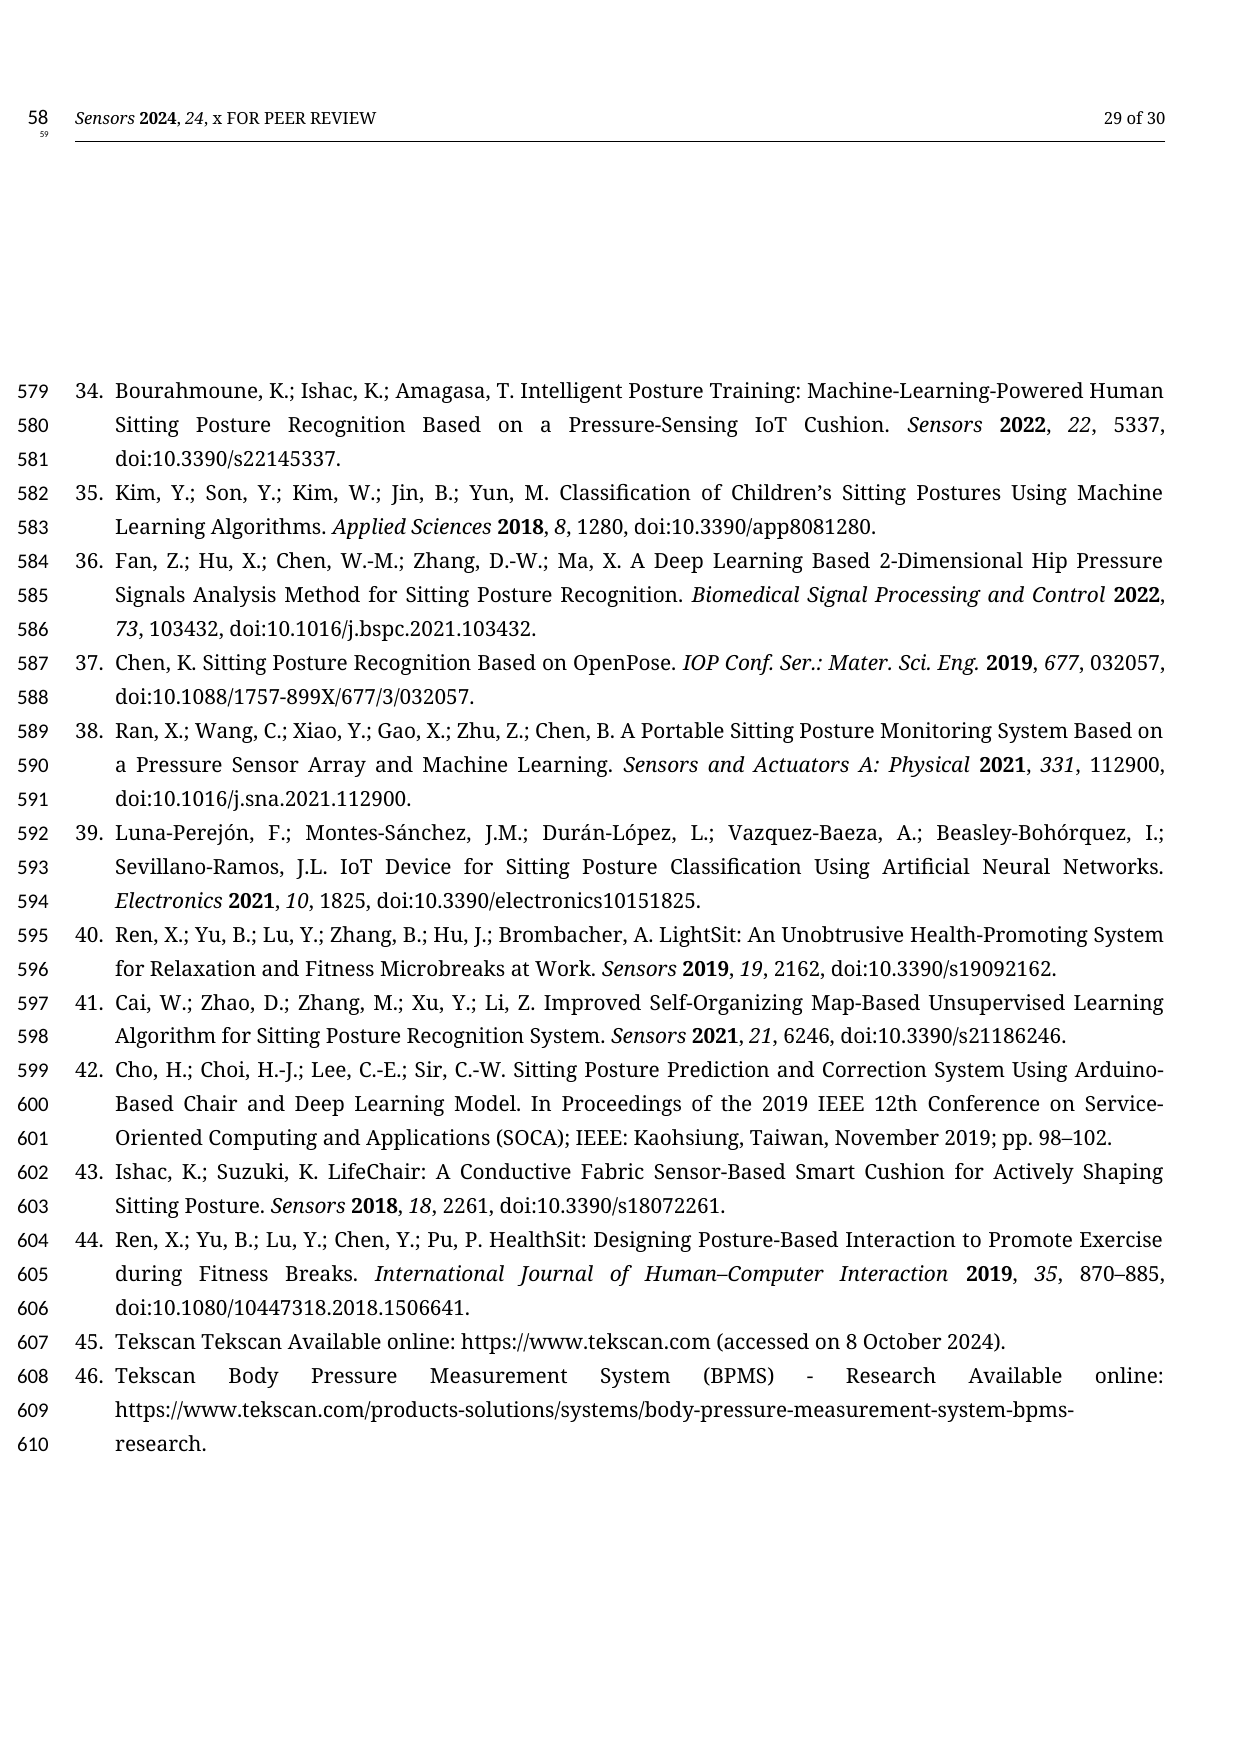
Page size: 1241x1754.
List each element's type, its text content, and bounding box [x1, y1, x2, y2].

text 36. Fan, Z.; Hu, X.; Chen, W.-M.; Zhang, D.-W.; Ma, X. A Deep Learning Based 2-Dimensional Hip Pressure Signals Analysis Method for Sitting Posture Recognition. Biomedical Signal Processing and Control 2022, 73, 103432, doi:10.1016/j.bspc.2021.103432. [75, 543, 1165, 645]
text 41. Cai, W.; Zhao, D.; Zhang, M.; Xu, Y.; Li, Z. Improved Self-Organizing Map-Based Unsupervised Learning Algorithm for Sitting Posture Recognition System. Sensors 2021, 21, 6246, doi:10.3390/s21186246. [75, 985, 1165, 1053]
text 44. Ren, X.; Yu, B.; Lu, Y.; Chen, Y.; Pu, P. HealthSit: Designing Posture-Based Interaction to Promote Exercise during Fitness Breaks. International Journal of Human–Computer Interaction 2019, 35, 870–885, doi:10.1080/10447318.2018.1506641. [75, 1223, 1165, 1324]
text 38. Ran, X.; Wang, C.; Xiao, Y.; Gao, X.; Zhu, Z.; Chen, B. A Portable Sitting Posture Monitoring System Based on a Pressure Sensor Array and Machine Learning. Sensors and Actuators A: Physical 2021, 331, 112900, doi:10.1016/j.sna.2021.112900. [75, 713, 1165, 815]
text 34. Bourahmoune, K.; Ishac, K.; Amagasa, T. Intelligent Posture Training: Machine-Learning-Powered Human Sitting Posture Recognition Based on a Pressure-Sensing IoT Cushion. Sensors 2022, 22, 5337, doi:10.3390/s22145337. [75, 374, 1165, 476]
text 40. Ren, X.; Yu, B.; Lu, Y.; Zhang, B.; Hu, J.; Brombacher, A. LightSit: An Unobtrusive Health-Promoting System for Relaxation and Fitness Microbreaks at Work. Sensors 2019, 19, 2162, doi:10.3390/s19092162. [75, 917, 1165, 985]
text 37. Chen, K. Sitting Posture Recognition Based on OpenPose. IOP Conf. Ser.: Mater. Sci. Eng. 2019, 677, 032057, doi:10.1088/1757-899X/677/3/032057. [75, 645, 1165, 713]
text 45. Tekscan Tekscan Available online: https://www.tekscan.com (accessed on 8 October 2024). [75, 1324, 1165, 1358]
text 42. Cho, H.; Choi, H.-J.; Lee, C.-E.; Sir, C.-W. Sitting Posture Prediction and Correction System Using Arduino-Based Chair and Deep Learning Model. In Proceedings of the 2019 IEEE 12th Conference on Service-Oriented Computing and Applications (SOCA); IEEE: Kaohsiung, Taiwan, November 2019; pp. 98–102. [75, 1053, 1165, 1155]
text 43. Ishac, K.; Suzuki, K. LifeChair: A Conductive Fabric Sensor-Based Smart Cushion for Actively Shaping Sitting Posture. Sensors 2018, 18, 2261, doi:10.3390/s18072261. [75, 1155, 1165, 1223]
text 39. Luna-Perejón, F.; Montes-Sánchez, J.M.; Durán-López, L.; Vazquez-Baeza, A.; Beasley-Bohórquez, I.; Sevillano-Ramos, J.L. IoT Device for Sitting Posture Classification Using Artificial Neural Networks. Electronics 2021, 10, 1825, doi:10.3390/electronics10151825. [75, 815, 1165, 917]
text 46. Tekscan Body Pressure Measurement System (BPMS) - Research Available online: https://www.tekscan.com/products-solutions/systems/body-pressure-measurement-system-bpms-research. [75, 1358, 1165, 1460]
text 35. Kim, Y.; Son, Y.; Kim, W.; Jin, B.; Yun, M. Classification of Children’s Sitting Postures Using Machine Learning Algorithms. Applied Sciences 2018, 8, 1280, doi:10.3390/app8081280. [75, 476, 1165, 543]
